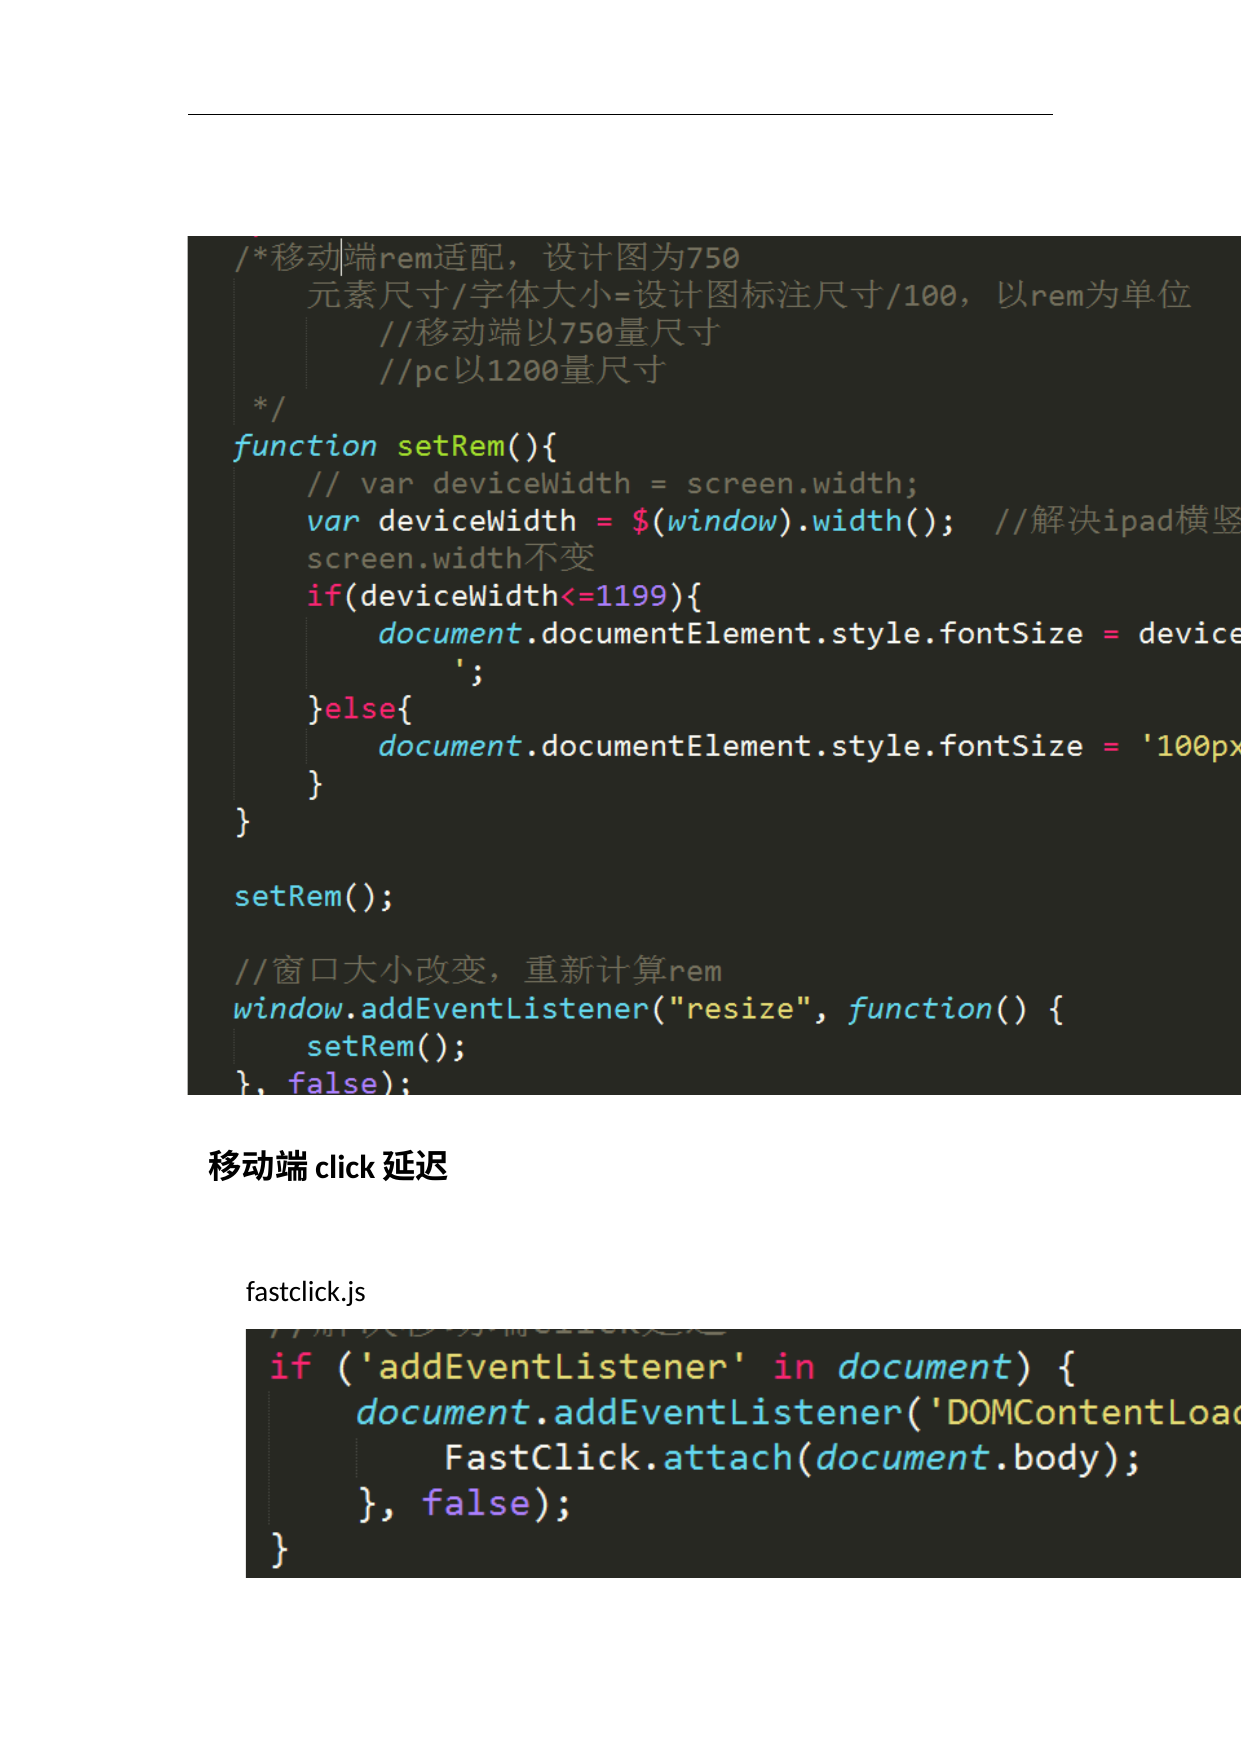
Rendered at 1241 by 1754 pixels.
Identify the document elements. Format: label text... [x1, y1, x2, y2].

picture [187, 236, 1241, 1095]
subtitle 移动端click延迟 [187, 1132, 1053, 1197]
text fastclick.js [187, 1259, 1053, 1324]
picture [245, 1329, 1241, 1578]
